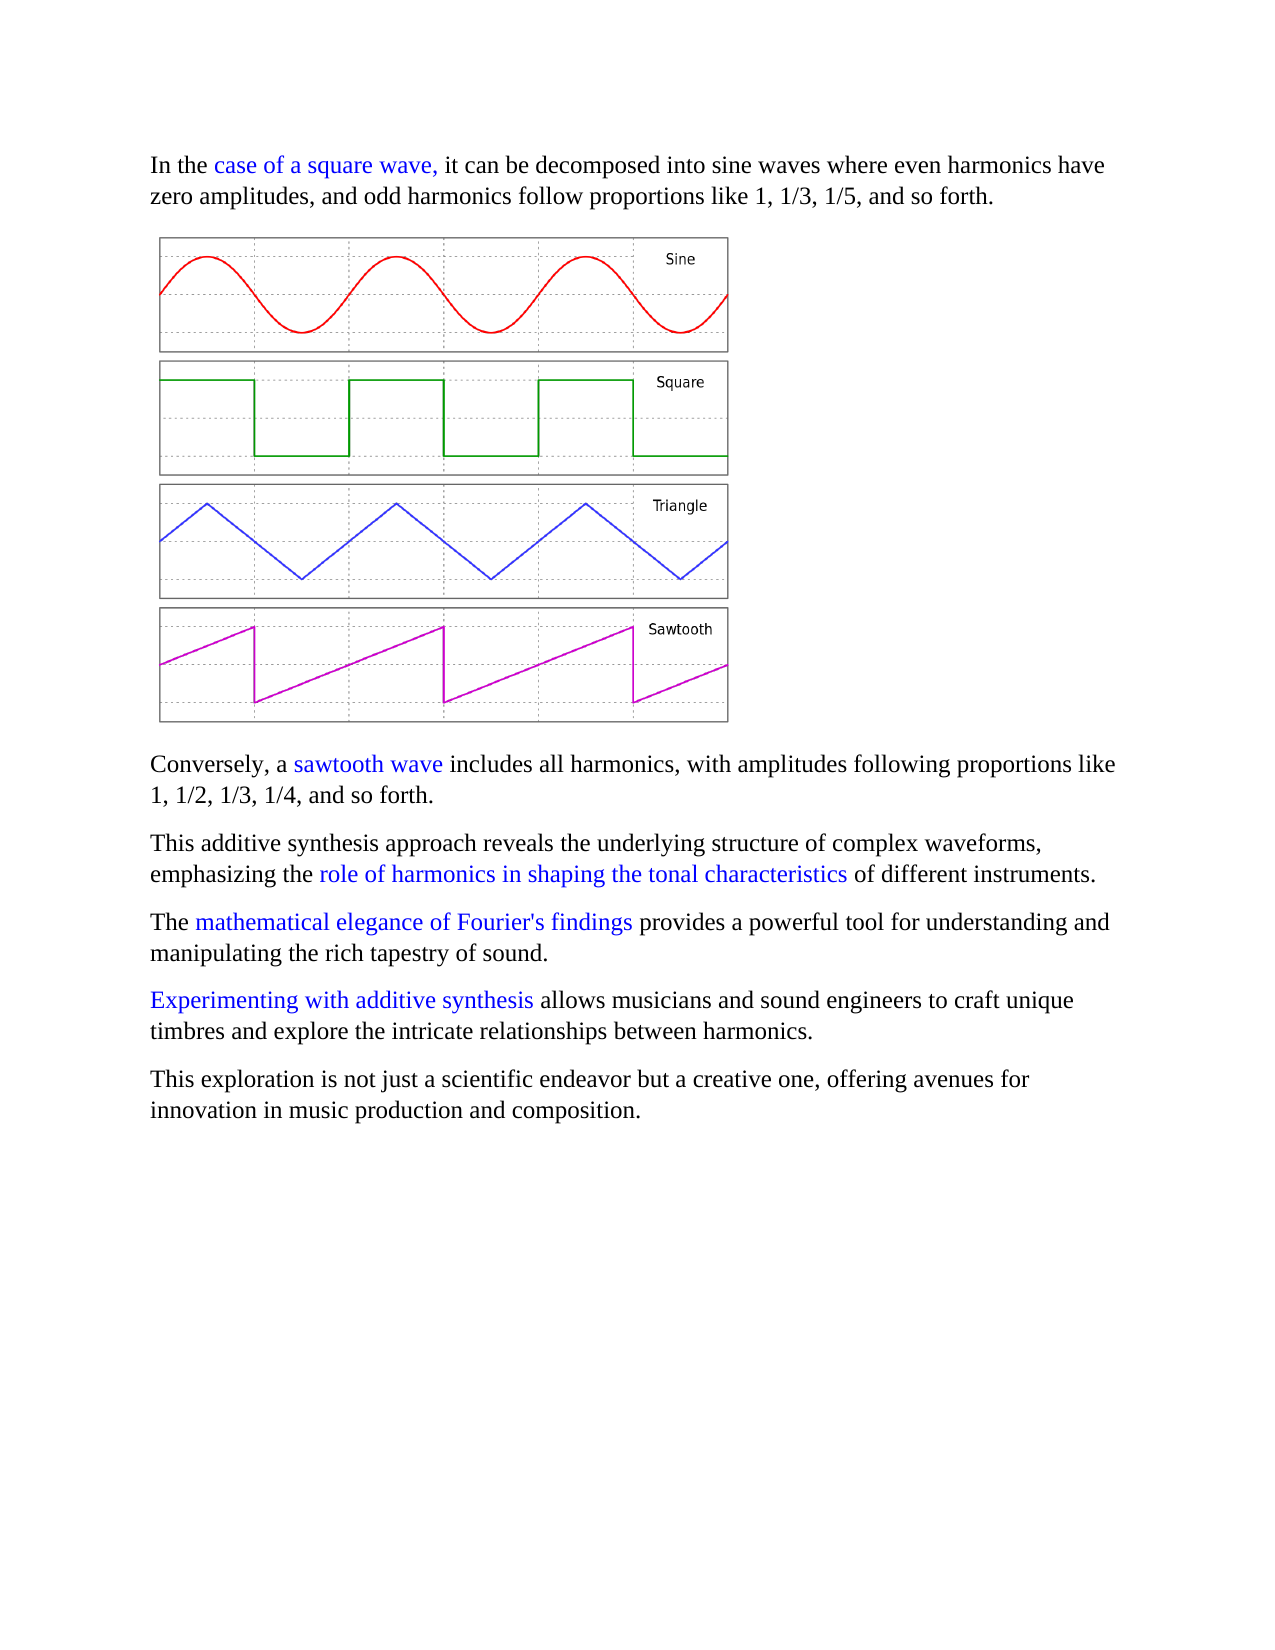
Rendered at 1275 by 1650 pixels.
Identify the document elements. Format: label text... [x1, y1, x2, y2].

text The mathematical elegance of Fourier's findings provides a powerful tool for understanding and manipulating the rich tapestry of sound. [150, 907, 1125, 966]
picture [150, 228, 737, 731]
text This additive synthesis approach reveals the underlying structure of complex waveforms, emphasizing the role of harmonics in shaping the tonal characteristics of different instruments. [150, 828, 1125, 888]
text Experimenting with additive synthesis allows musicians and sound engineers to craft unique timbres and explore the intricate relationships between harmonics. [150, 985, 1125, 1045]
text In the case of a square wave, it can be decomposed into sine waves where even harmonics have zero amplitudes, and odd harmonics follow proportions like 1, 1/3, 1/5, and so forth. [150, 150, 1125, 210]
text Conversely, a sawtooth wave includes all harmonics, with amplitudes following proportions like 1, 1/2, 1/3, 1/4, and so forth. [150, 749, 1125, 809]
text This exploration is not just a scientific endeavor but a creative one, offering avenues for innovation in music production and composition. [150, 1064, 1125, 1124]
